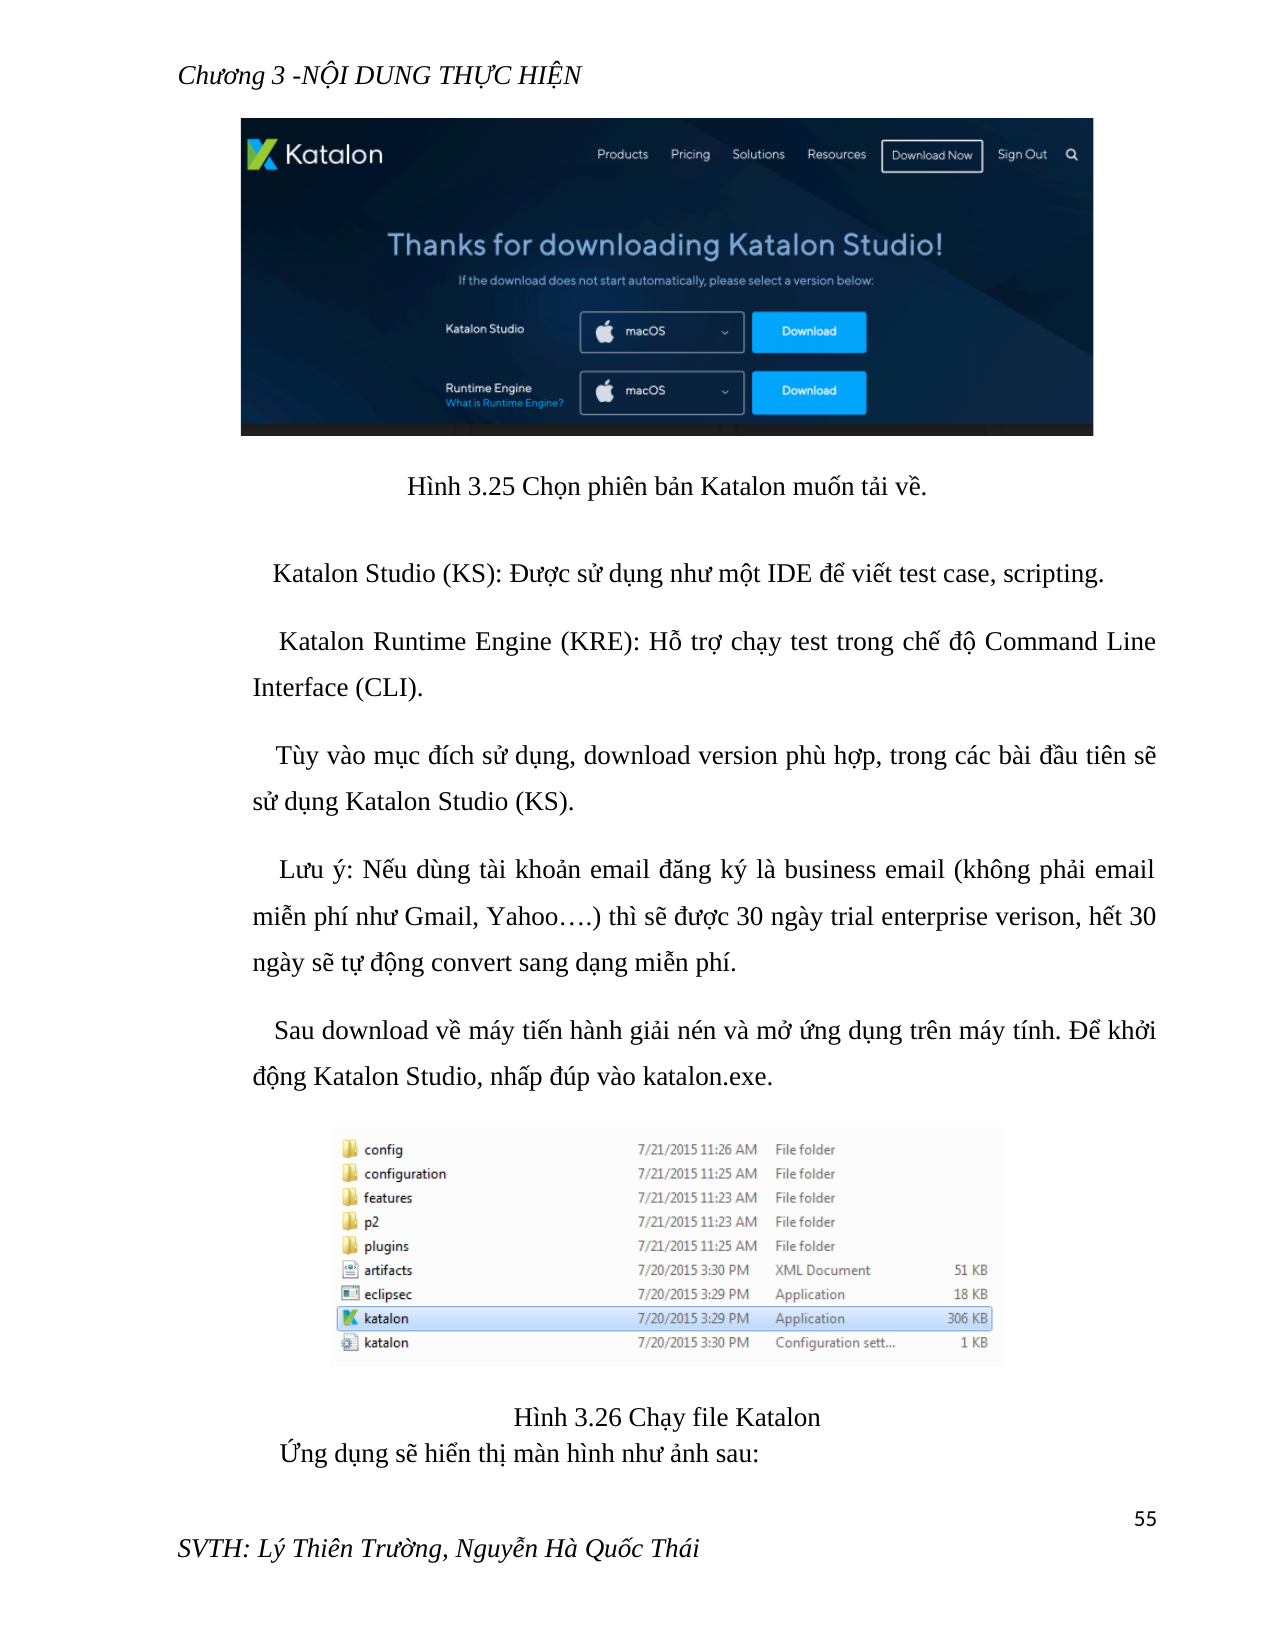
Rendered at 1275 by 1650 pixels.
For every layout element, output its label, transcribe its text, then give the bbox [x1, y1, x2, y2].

text Lưu ý: Nếu dùng tài khoản email đăng ký là business email (không phải email miễn phí như Gmail, Yahoo….) thì sẽ được 30 ngày trial enterprise verison, hết 30 ngày sẽ tự động convert sang dạng miễn phí. [252, 853, 1157, 977]
picture [240, 118, 1094, 436]
subtitle Hình 3.25 Chọn phiên bản Katalon muốn tải về. [177, 470, 1157, 501]
picture [330, 1127, 1004, 1367]
text Sau download về máy tiến hành giải nén và mở ứng dụng trên máy tính. Để khởi động Katalon Studio, nhấp đúp vào katalon.exe. [252, 1014, 1157, 1092]
text Katalon Runtime Engine (KRE): Hỗ trợ chạy test trong chế độ Command Line Interface (CLI). [252, 624, 1157, 702]
subtitle Hình 3.26 Chạy file Katalon [177, 1401, 1157, 1432]
text Tùy vào mục đích sử dụng, download version phù hợp, trong các bài đầu tiên sẽ sử dụng Katalon Studio (KS). [252, 739, 1157, 817]
text Katalon Studio (KS): Được sử dụng như một IDE để viết test case, scripting. [252, 557, 1157, 588]
text Ứng dụng sẽ hiển thị màn hình như ảnh sau: [252, 1437, 1157, 1468]
